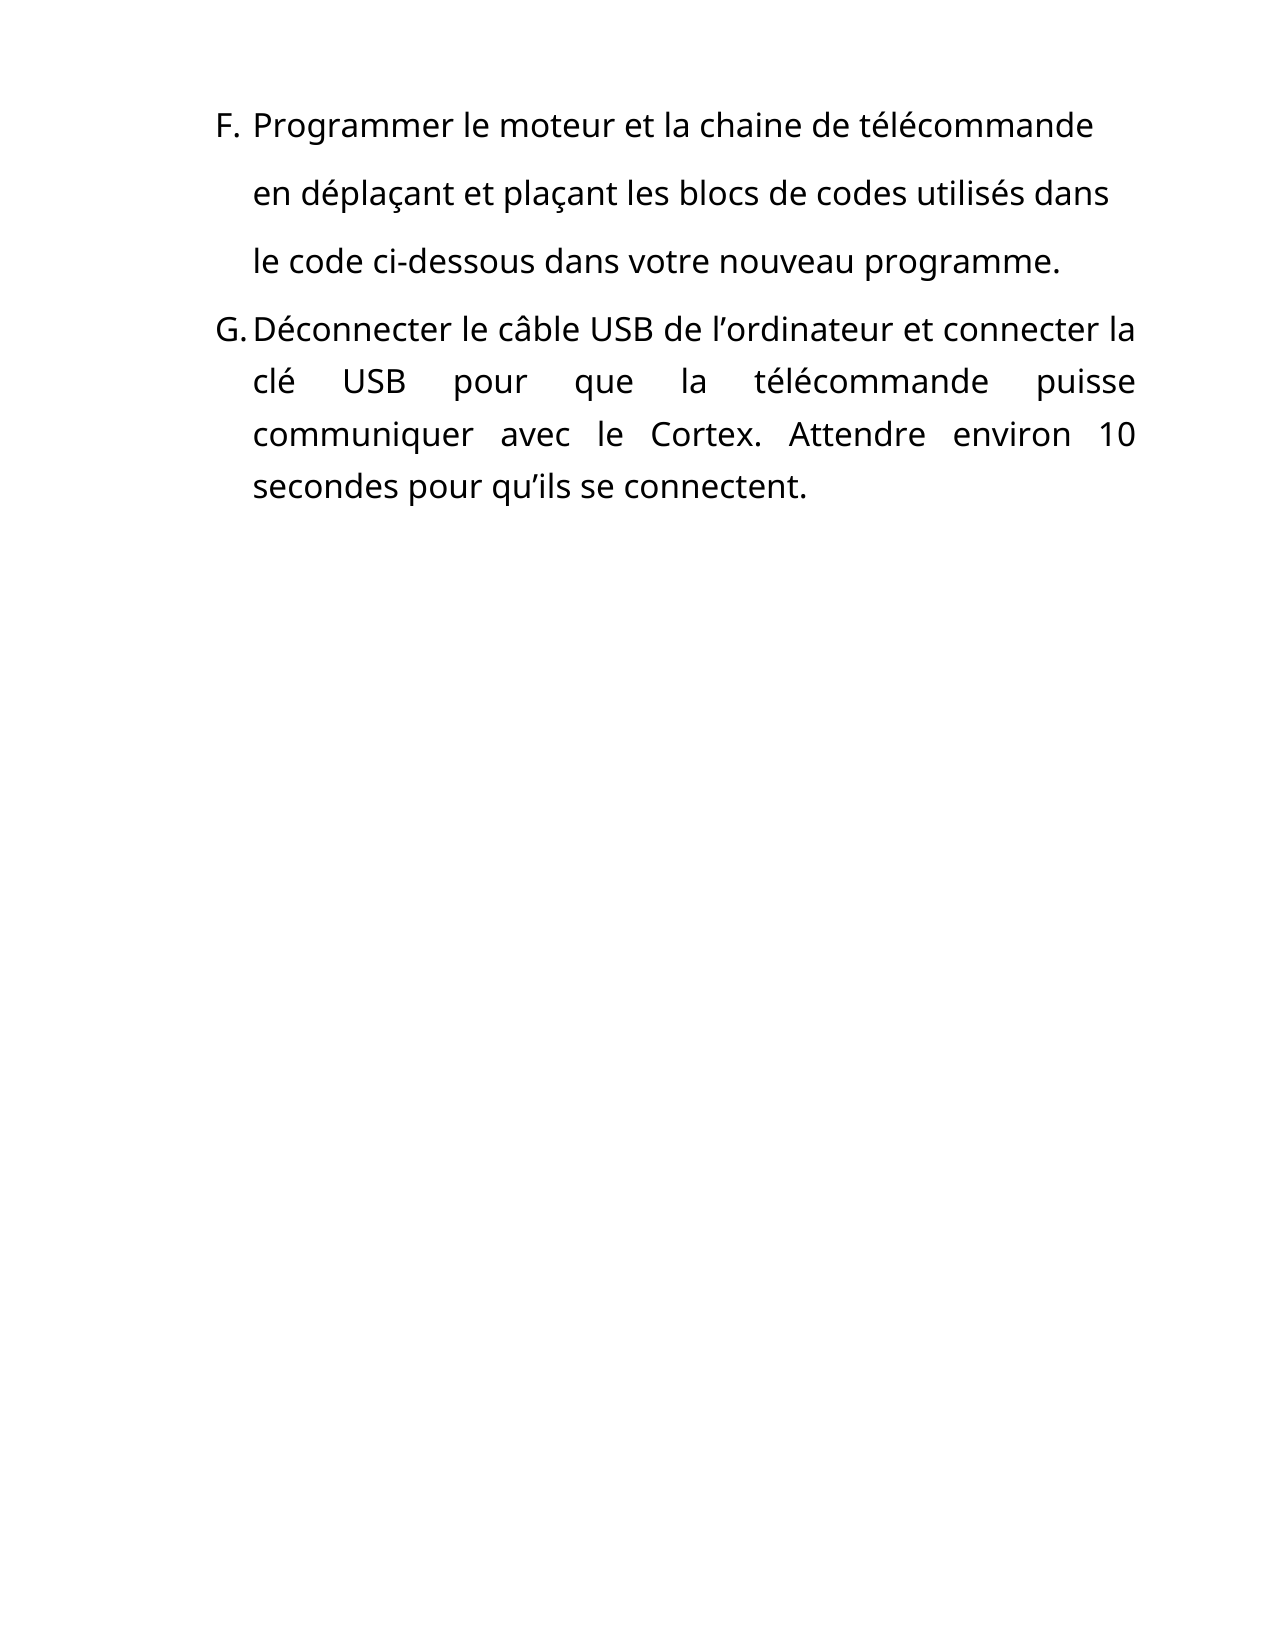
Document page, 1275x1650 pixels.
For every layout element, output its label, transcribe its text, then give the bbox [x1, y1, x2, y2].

list Déconnecter le câble USB de l’ordinateur et connecter la clé USB pour que la télécommande puisse communiquer avec le Cortex. Attendre environ 10 secondes pour qu’ils se connectent. [215, 306, 1137, 508]
list Programmer le moteur et la chaine de télécommande en déplaçant et plaçant les blocs de codes utilisés dans le code ci-dessous dans votre nouveau programme. [215, 102, 1137, 283]
